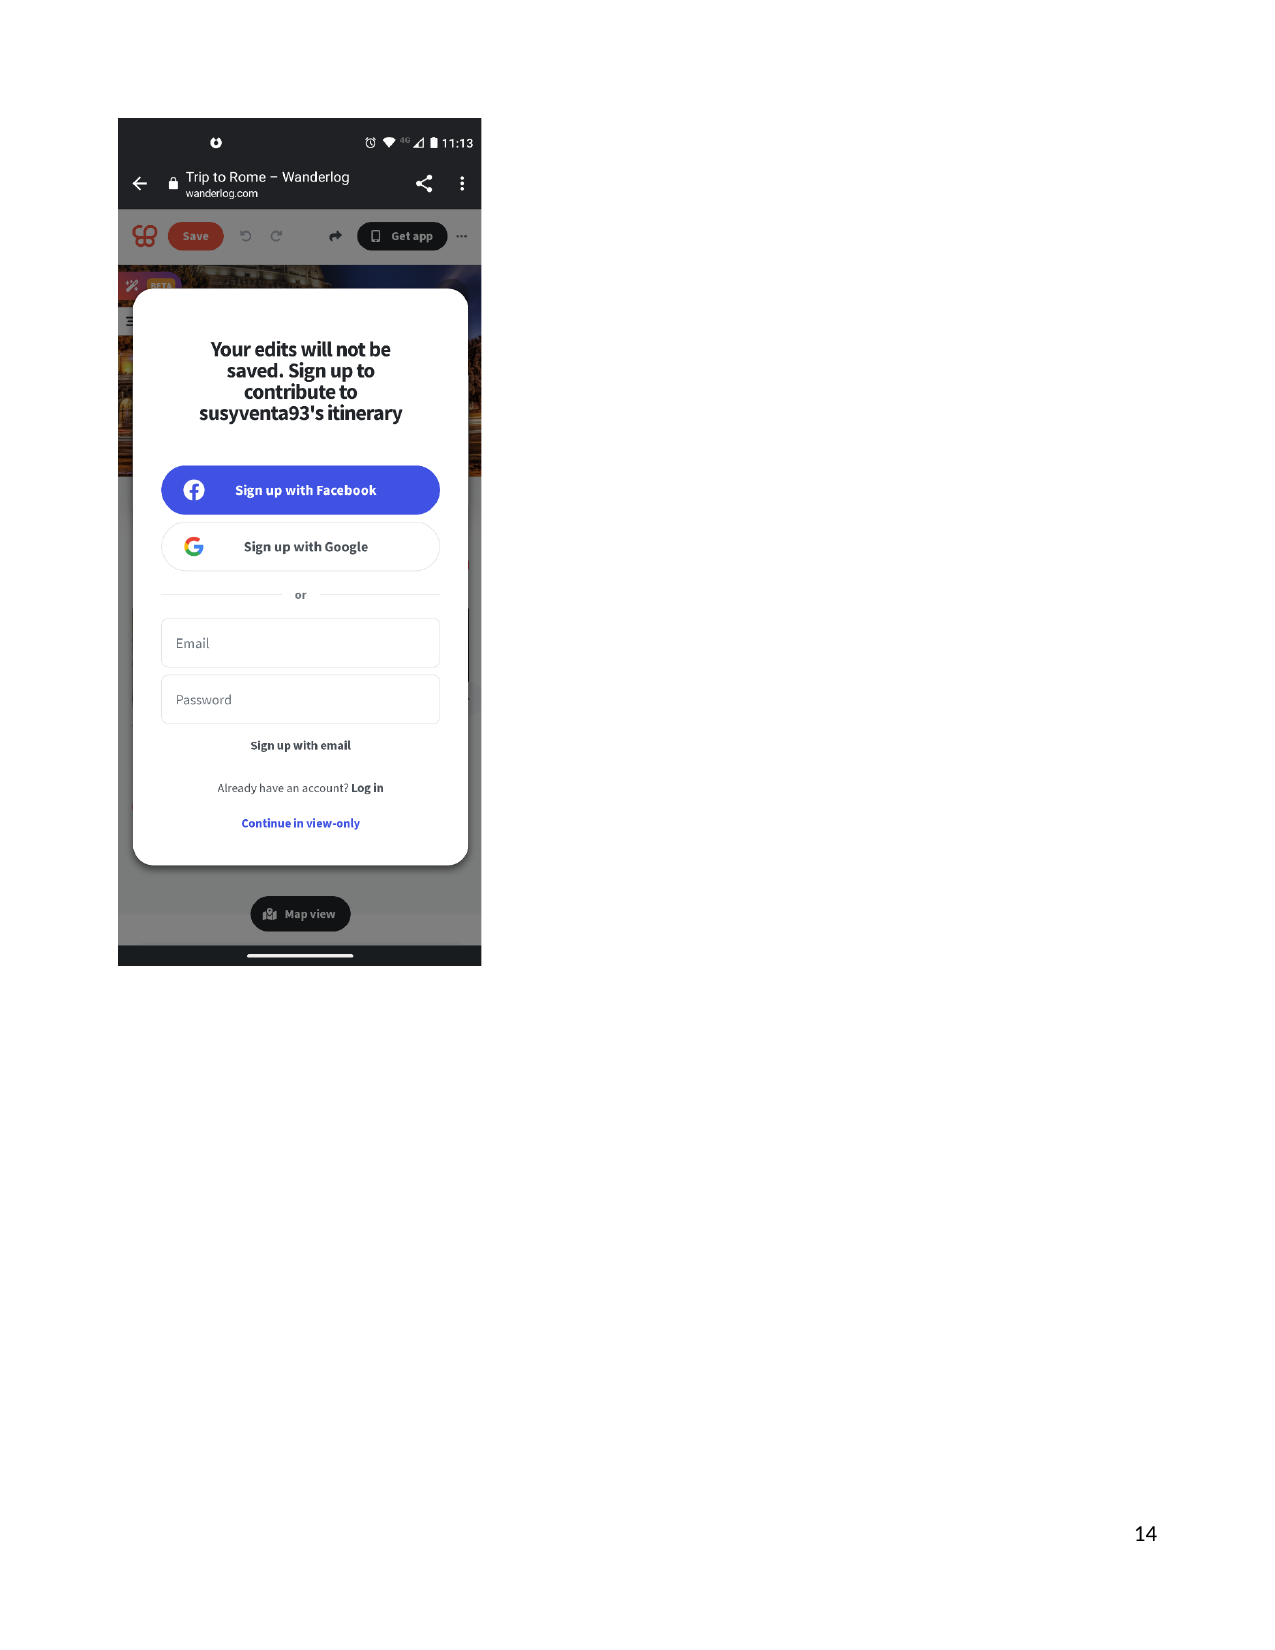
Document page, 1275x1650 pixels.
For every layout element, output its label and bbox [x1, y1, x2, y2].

picture [118, 118, 482, 966]
